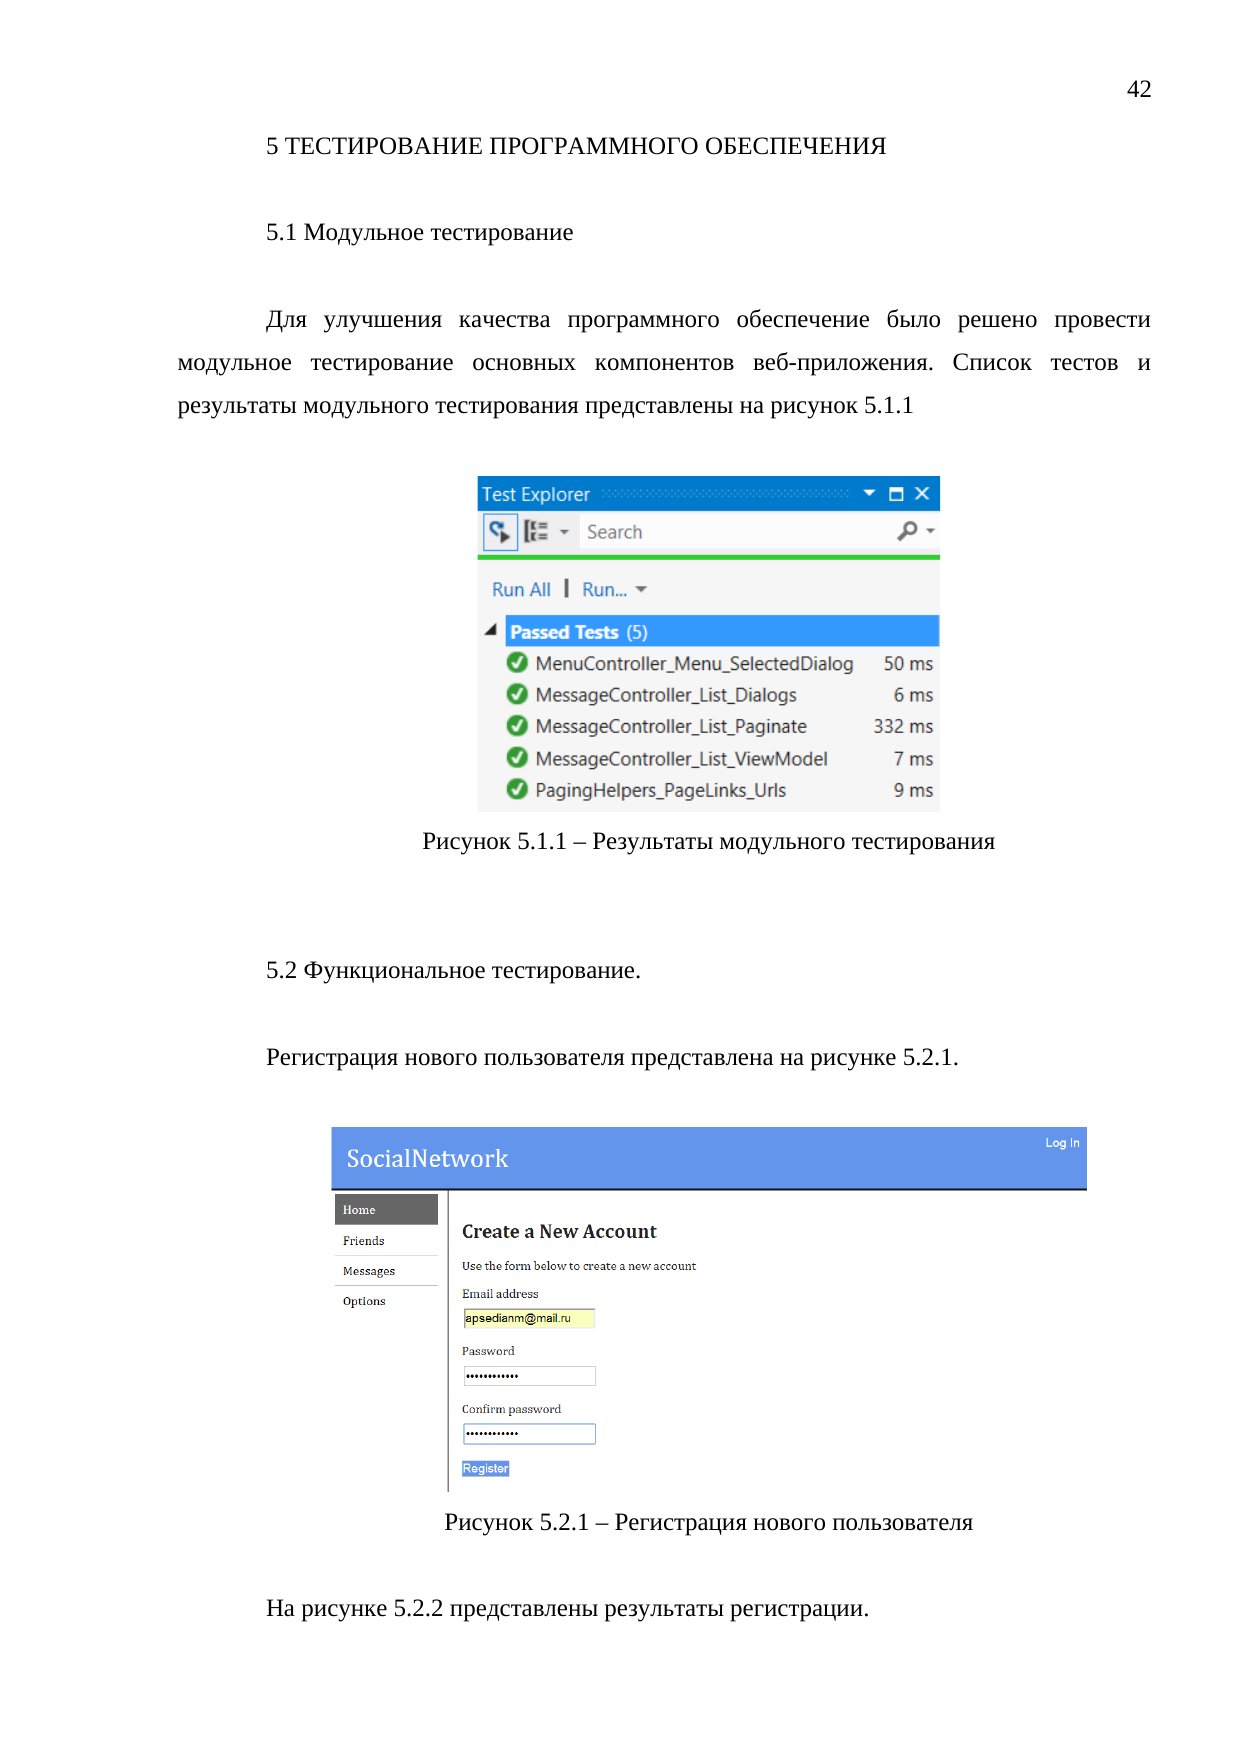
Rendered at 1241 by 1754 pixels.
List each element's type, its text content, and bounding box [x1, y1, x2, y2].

text 5.1 Модульное тестирование [177, 217, 1152, 246]
text На рисунке 5.2.2 представлены результаты регистрации. [177, 1593, 1152, 1622]
text Рисунок 5.1.1 – Результаты модульного тестирования [177, 826, 1152, 855]
text Рисунок 5.2.1 – Регистрация нового пользователя [177, 1507, 1152, 1536]
text Для улучшения качества программного обеспечение было решено провести модульное тестирование основных компонентов веб-приложения. Список тестов и результаты модульного тестирования представлены на рисунок 5.1.1 [177, 304, 1152, 419]
text 5 ТЕСТИРОВАНИЕ ПРОГРАММНОГО ОБЕСПЕЧЕНИЯ [177, 131, 1152, 160]
picture [328, 1127, 1090, 1493]
text 5.2 Функциональное тестирование. [177, 955, 1152, 984]
picture [477, 476, 941, 812]
text Регистрация нового пользователя представлена на рисунке 5.2.1. [177, 1042, 1152, 1070]
